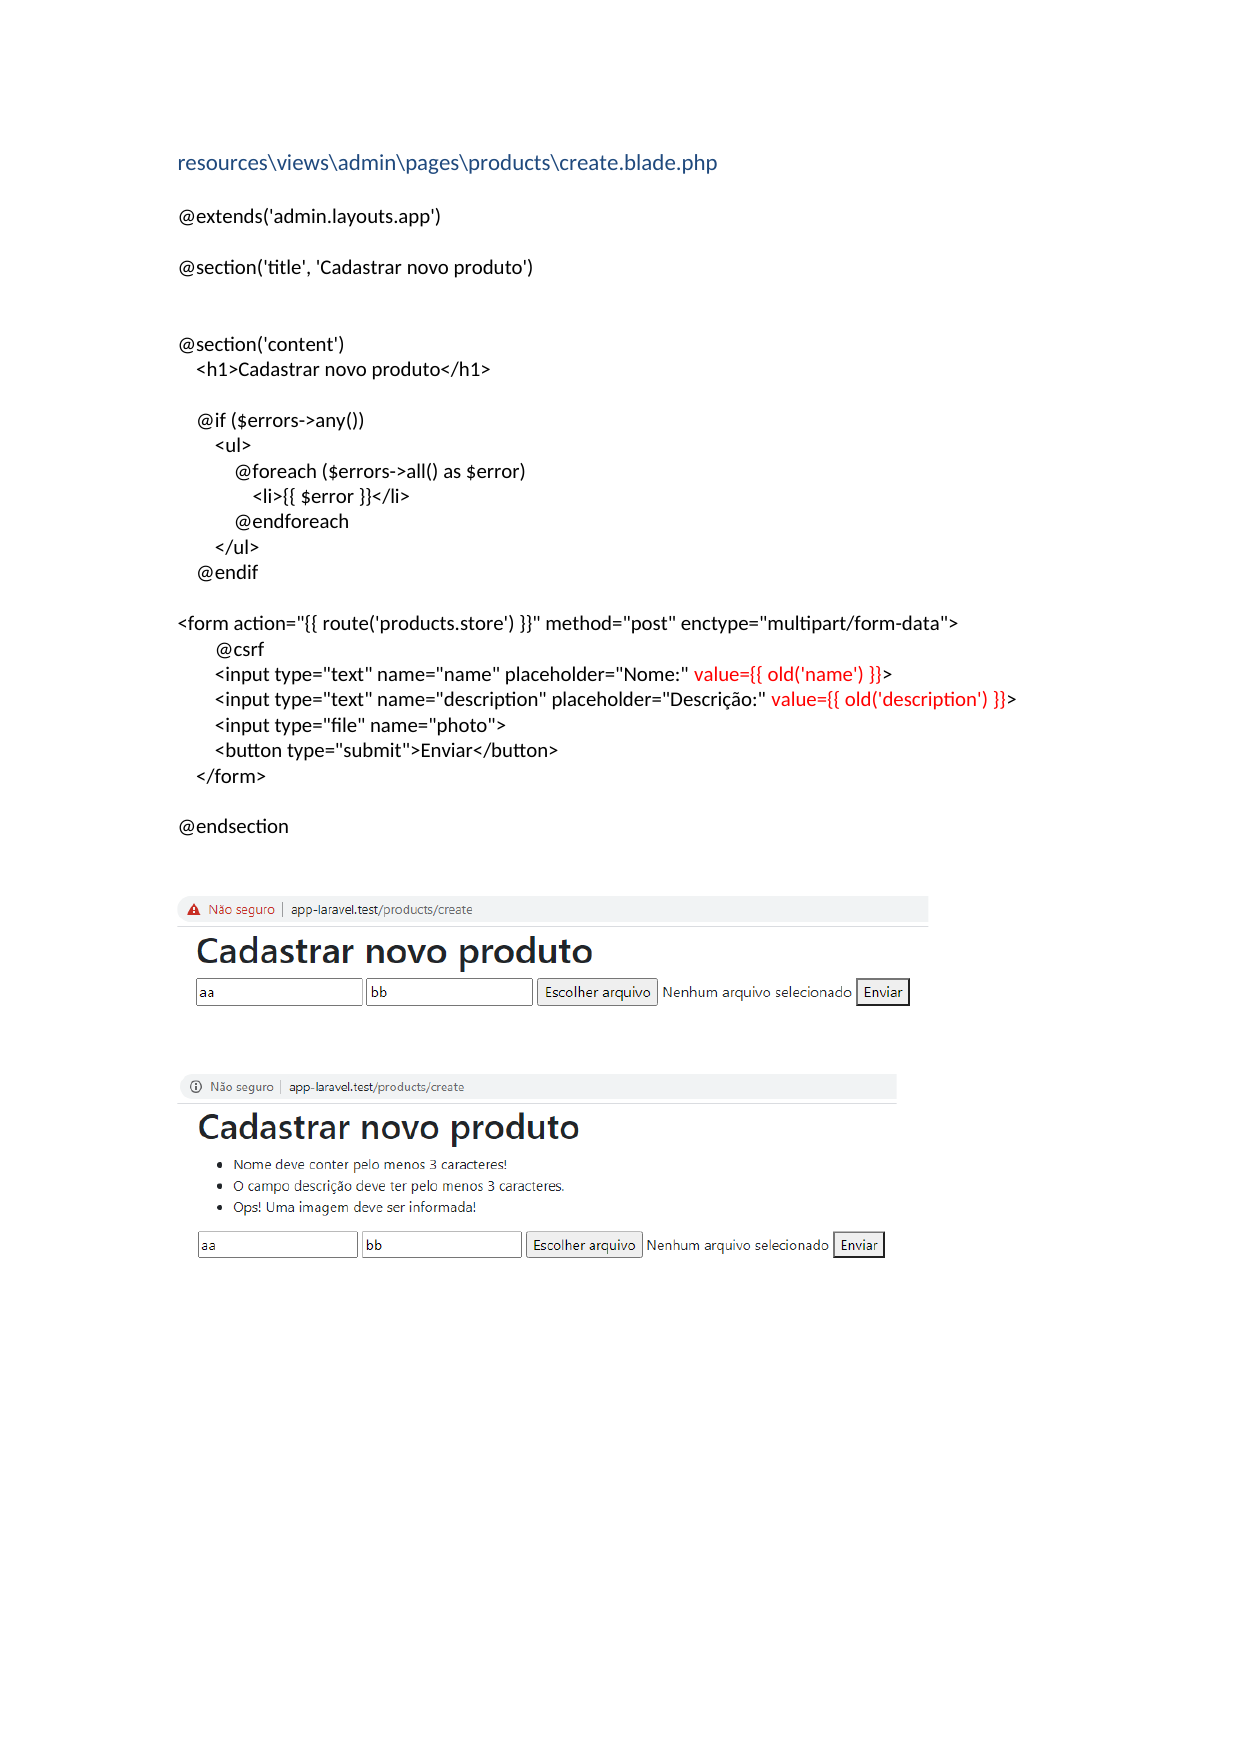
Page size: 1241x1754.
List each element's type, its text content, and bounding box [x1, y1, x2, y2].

text </ul> [177, 534, 1063, 559]
text @endforeach [177, 509, 1063, 534]
text @foreach ($errors->all() as $error) [177, 458, 1063, 483]
text @section('content') [177, 331, 1063, 356]
text @if ($errors->any()) [177, 407, 1063, 432]
text @endif [177, 559, 1063, 585]
text @section('title', 'Cadastrar novo produto') [177, 254, 1063, 280]
text <button type="submit">Enviar</button> [177, 737, 1063, 763]
text resources\views\admin\pages\products\create.blade.php [177, 148, 1063, 176]
text @csrf [177, 636, 1063, 661]
picture [177, 1073, 897, 1271]
text <input type="file" name="photo"> [177, 712, 1063, 737]
text @extends('admin.layouts.app') [177, 204, 1063, 229]
text <input type="text" name="name" placeholder="Nome:" value={{ old('name') }}> [177, 661, 1063, 687]
text @endsection [177, 814, 1063, 839]
text <li>{{ $error }}</li> [177, 483, 1063, 509]
picture [177, 895, 929, 1018]
text <ul> [177, 432, 1063, 458]
text <h1>Cadastrar novo produto</h1> [177, 356, 1063, 382]
text <form action="{{ route('products.store') }}" method="post" enctype="multipart/form-data"> [177, 610, 1063, 636]
text <input type="text" name="description" placeholder="Descrição:" value={{ old('description') }}> [177, 687, 1063, 712]
text </form> [177, 763, 1063, 788]
